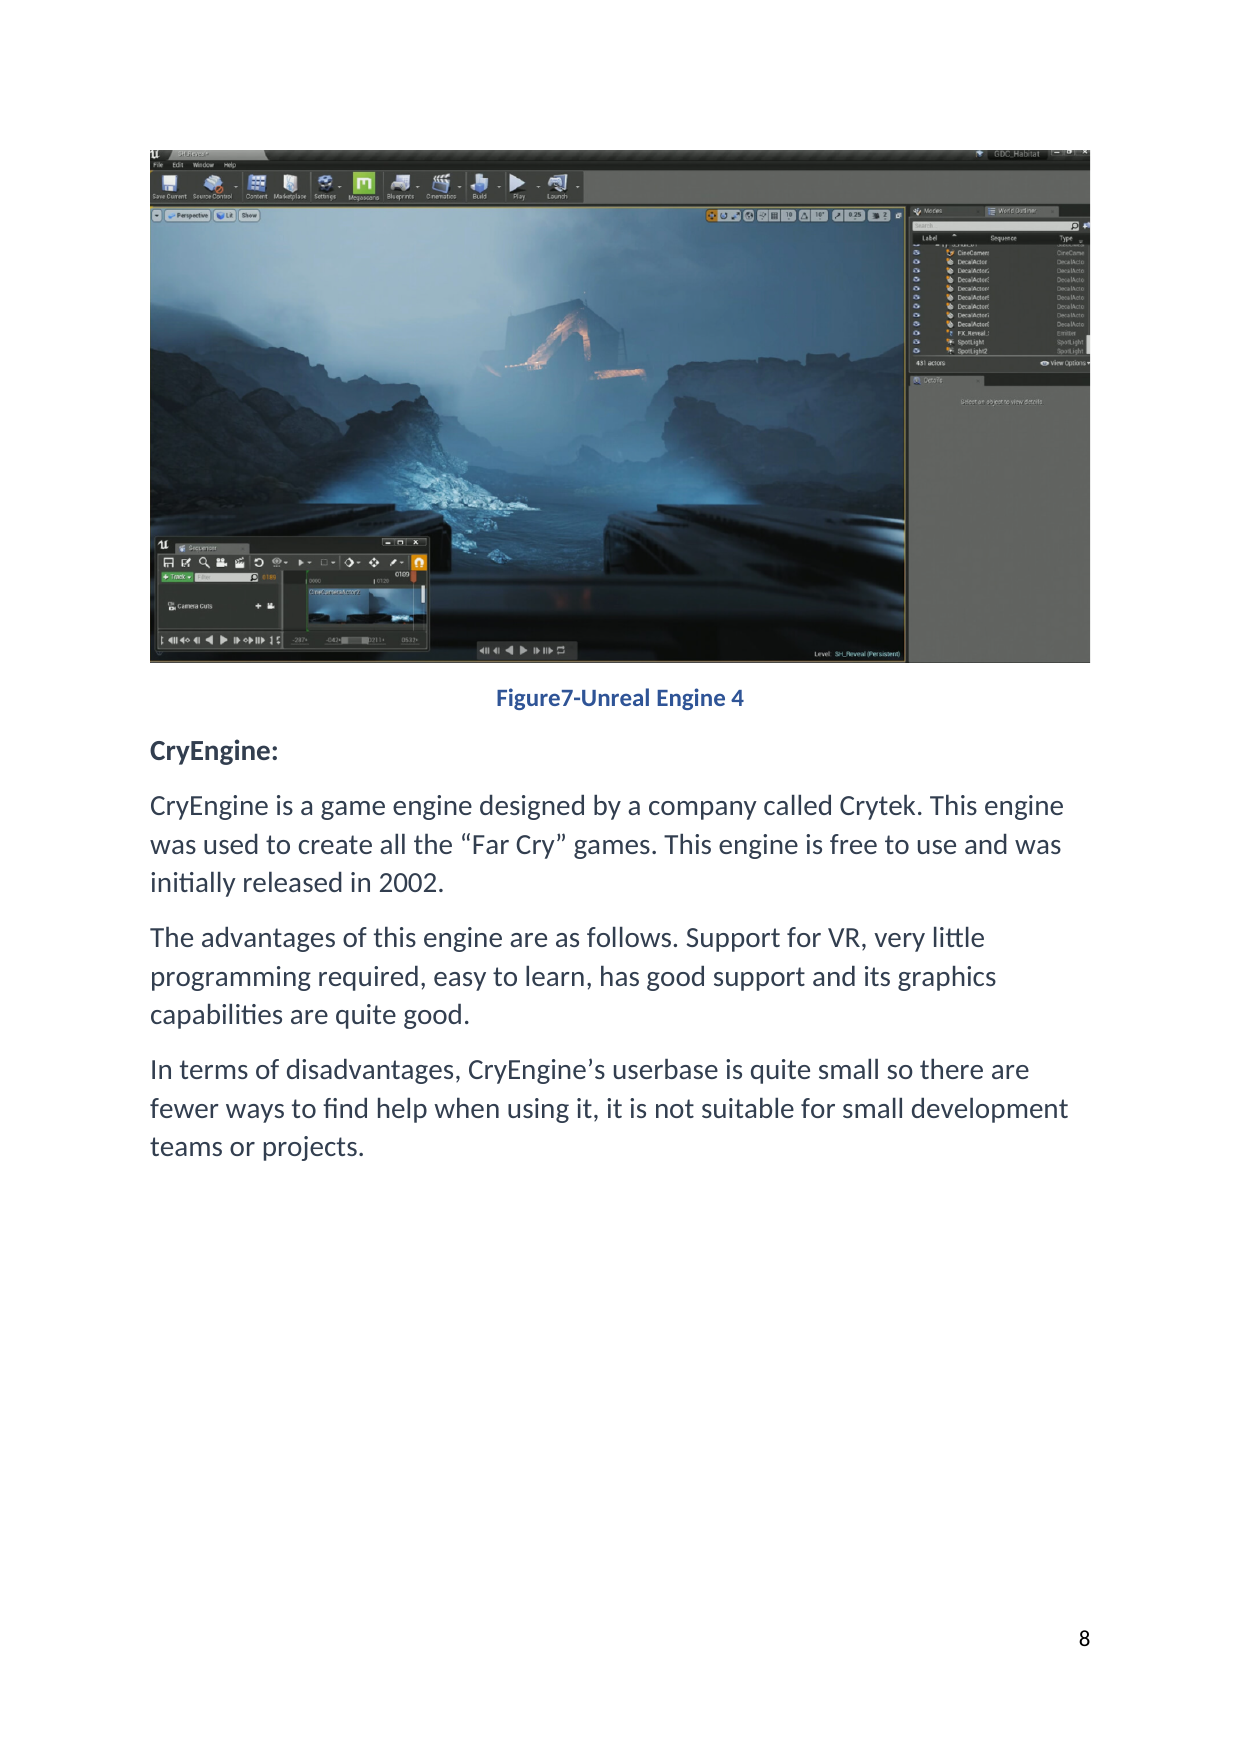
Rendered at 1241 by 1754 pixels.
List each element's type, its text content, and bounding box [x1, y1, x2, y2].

text The advantages of this engine are as follows. Support for VR, very little programming required, easy to learn, has good support and its graphics capabilities are quite good. [150, 919, 1090, 1032]
text Figure7-Unreal Engine 4 [150, 683, 1090, 713]
text CryEngine: [150, 732, 1090, 768]
text CryEngine is a game engine designed by a company called Crytek. This engine was used to create all the “Far Cry” games. This engine is free to use and was initially released in 2002. [150, 787, 1090, 900]
text In terms of disadvantages, CryEngine’s userbase is quite small so there are fewer ways to find help when using it, it is not suitable for small development teams or projects. [150, 1051, 1090, 1164]
